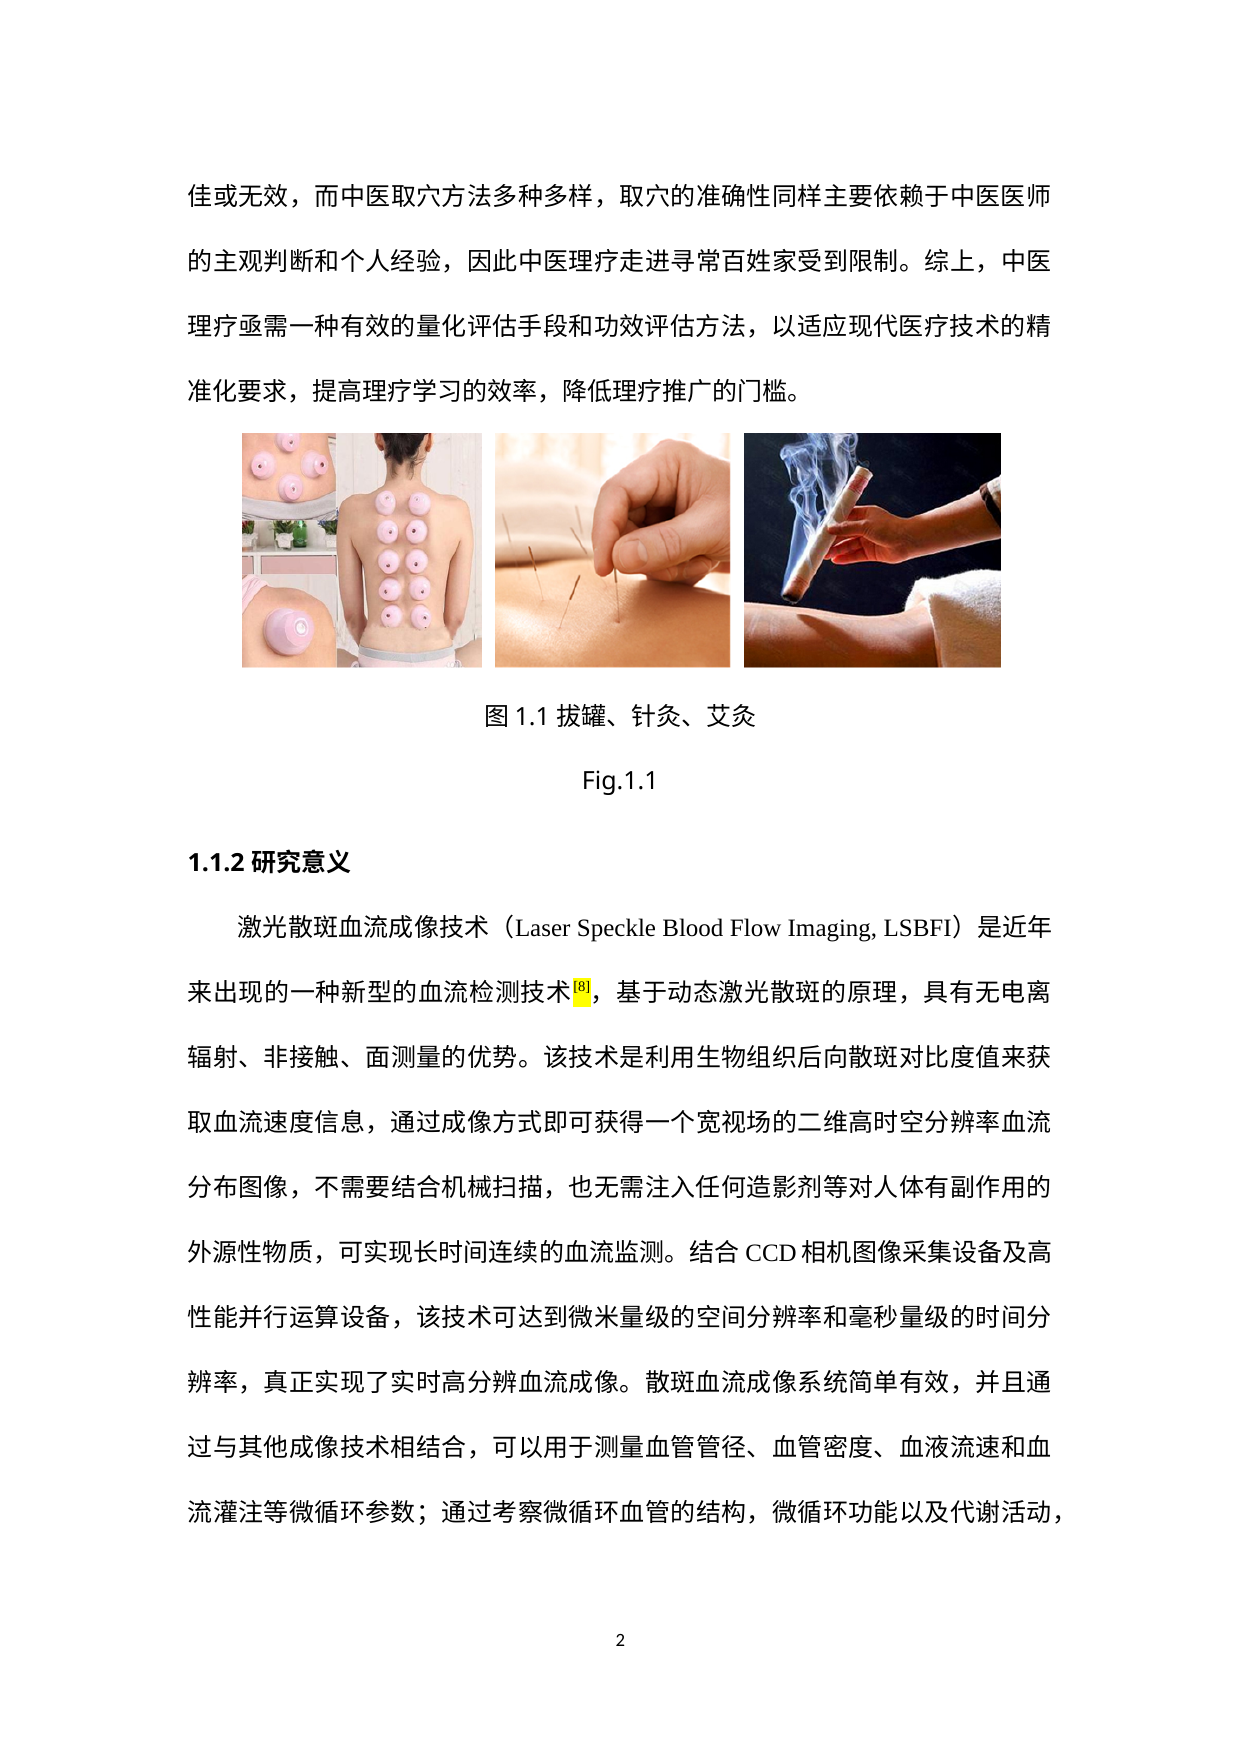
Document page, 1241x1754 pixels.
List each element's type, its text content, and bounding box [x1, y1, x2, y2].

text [187, 162, 1053, 422]
picture [234, 422, 1006, 674]
text 图1.1 拔罐、针灸、艾灸 [187, 682, 1053, 747]
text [187, 893, 1053, 1543]
text Fig.1.1 [187, 747, 1053, 812]
text 1.1.2 研究意义 [187, 828, 1053, 893]
